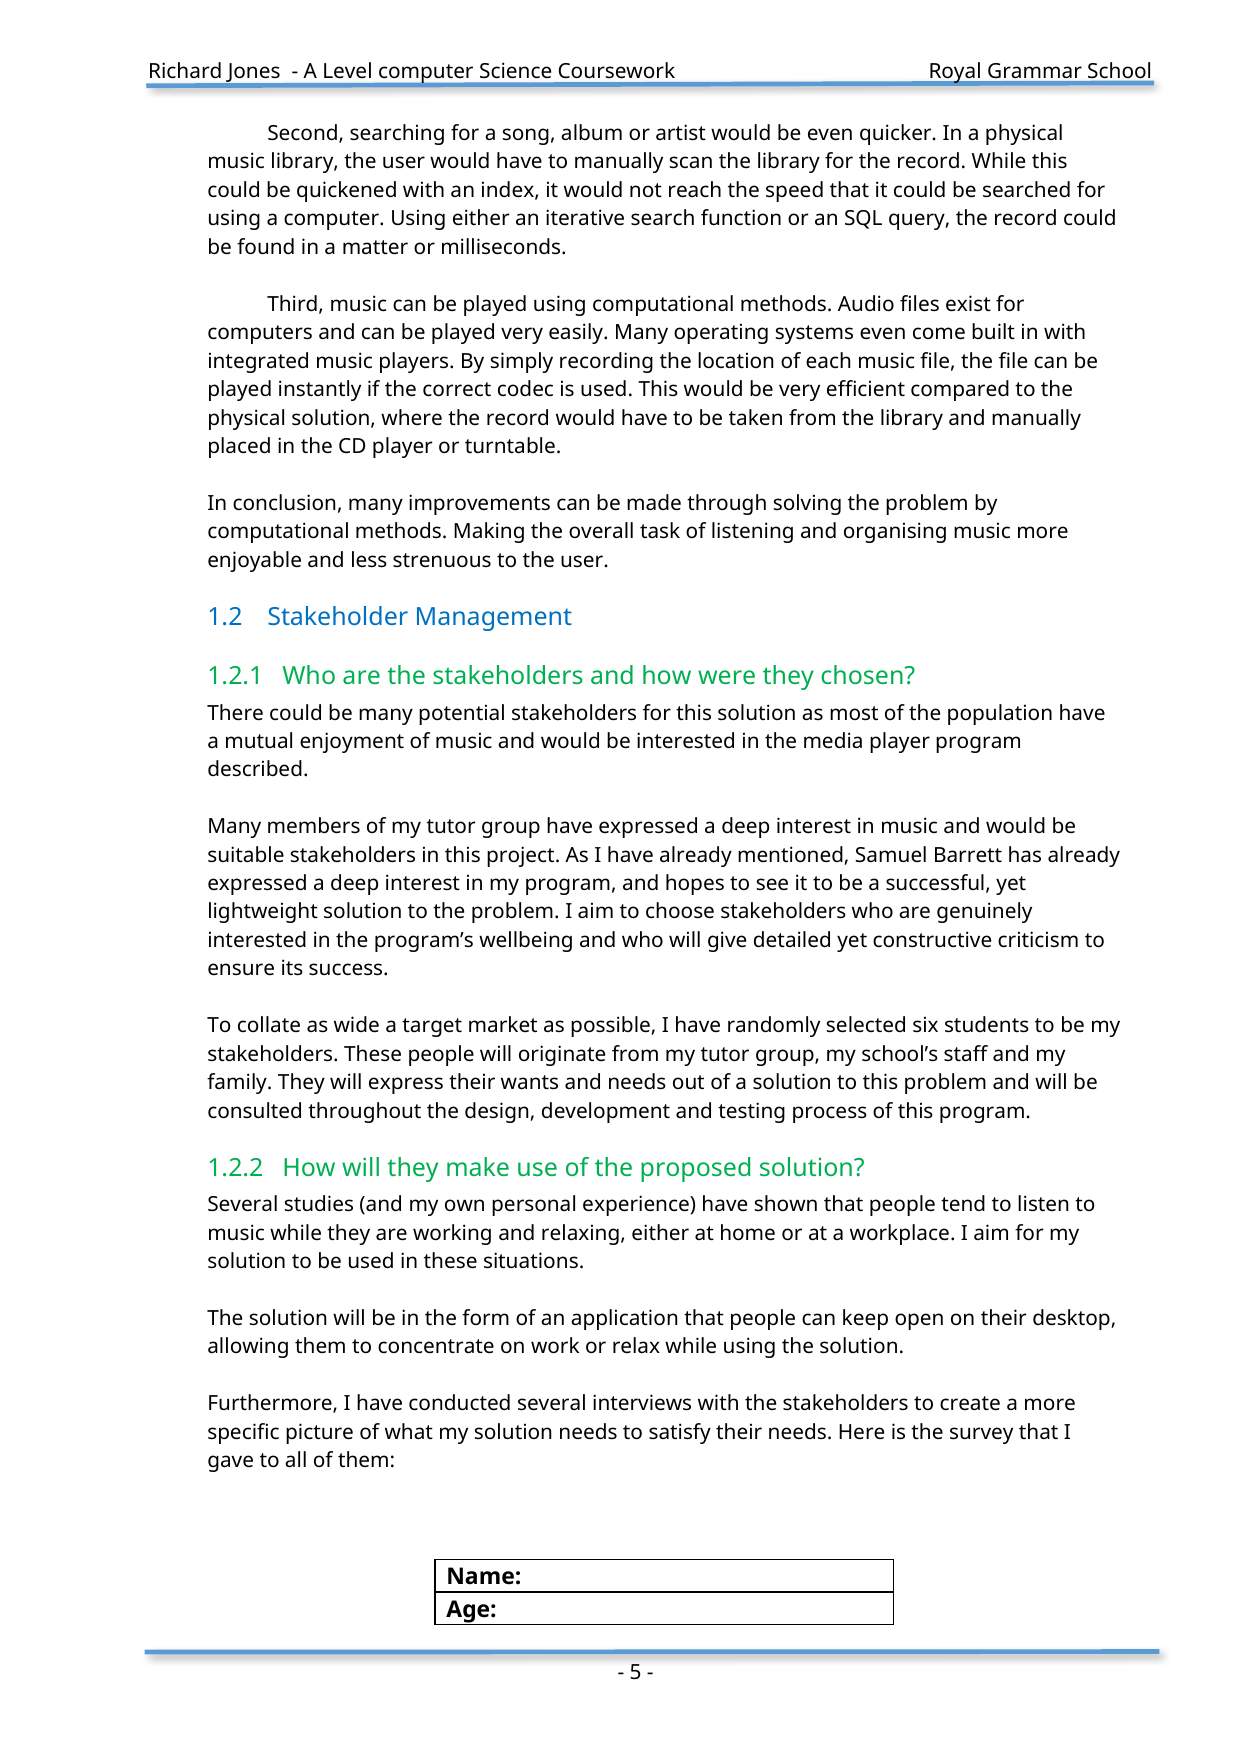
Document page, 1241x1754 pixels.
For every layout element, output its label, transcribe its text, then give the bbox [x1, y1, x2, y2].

text To collate as wide a target market as possible, I have randomly selected six students to be my stakeholders. These people will originate from my tutor group, my school’s staff and my family. They will express their wants and needs out of a solution to this problem and will be consulted throughout the design, development and testing process of this program. [207, 1010, 1122, 1124]
text Several studies (and my own personal experience) have shown that people tend to listen to music while they are working and relaxing, either at home or at a workplace. I aim for my solution to be used in these situations. [207, 1189, 1122, 1275]
subtitle Who are the stakeholders and how were they chosen? [207, 657, 1122, 691]
text Second, searching for a song, album or artist would be even quicker. In a physical music library, the user would have to manually scan the library for the record. While this could be quickened with an index, it would not reach the speed that it could be searched for using a computer. Using either an iterative search function or an SQL query, the record could be found in a matter or milliseconds. [207, 118, 1122, 260]
text In conclusion, many improvements can be made through solving the problem by computational methods. Making the overall task of listening and organising music more enjoyable and less strenuous to the user. [207, 488, 1122, 573]
subtitle Stakeholder Management [207, 598, 1122, 632]
table_header Name: [436, 1560, 893, 1591]
text Many members of my tutor group have expressed a deep interest in music and would be suitable stakeholders in this project. As I have already mentioned, Samuel Barrett has already expressed a deep interest in my program, and hopes to see it to be a successful, yet lightweight solution to the problem. I aim to choose stakeholders who are genuinely interested in the program’s wellbeing and who will give detailed yet constructive criticism to ensure its success. [207, 811, 1122, 982]
text The solution will be in the form of an application that people can keep open on their desktop, allowing them to concentrate on work or relax while using the solution. [207, 1303, 1122, 1360]
table_cell Age: [436, 1593, 893, 1624]
text Third, music can be played using computational methods. Audio files exist for computers and can be played very easily. Many operating systems even come built in with integrated music players. By simply recording the location of each music file, the file can be played instantly if the correct codec is used. This would be very efficient compared to the physical solution, where the record would have to be taken from the library and manually placed in the CD player or turntable. [207, 289, 1122, 459]
text There could be many potential stakeholders for this solution as most of the population have a mutual enjoyment of music and would be interested in the media player program described. [207, 698, 1122, 783]
subtitle How will they make use of the proposed solution? [207, 1149, 1122, 1183]
text Furthermore, I have conducted several interviews with the stakeholders to create a more specific picture of what my solution needs to satisfy their needs. Here is the survey that I gave to all of them: [207, 1388, 1122, 1474]
